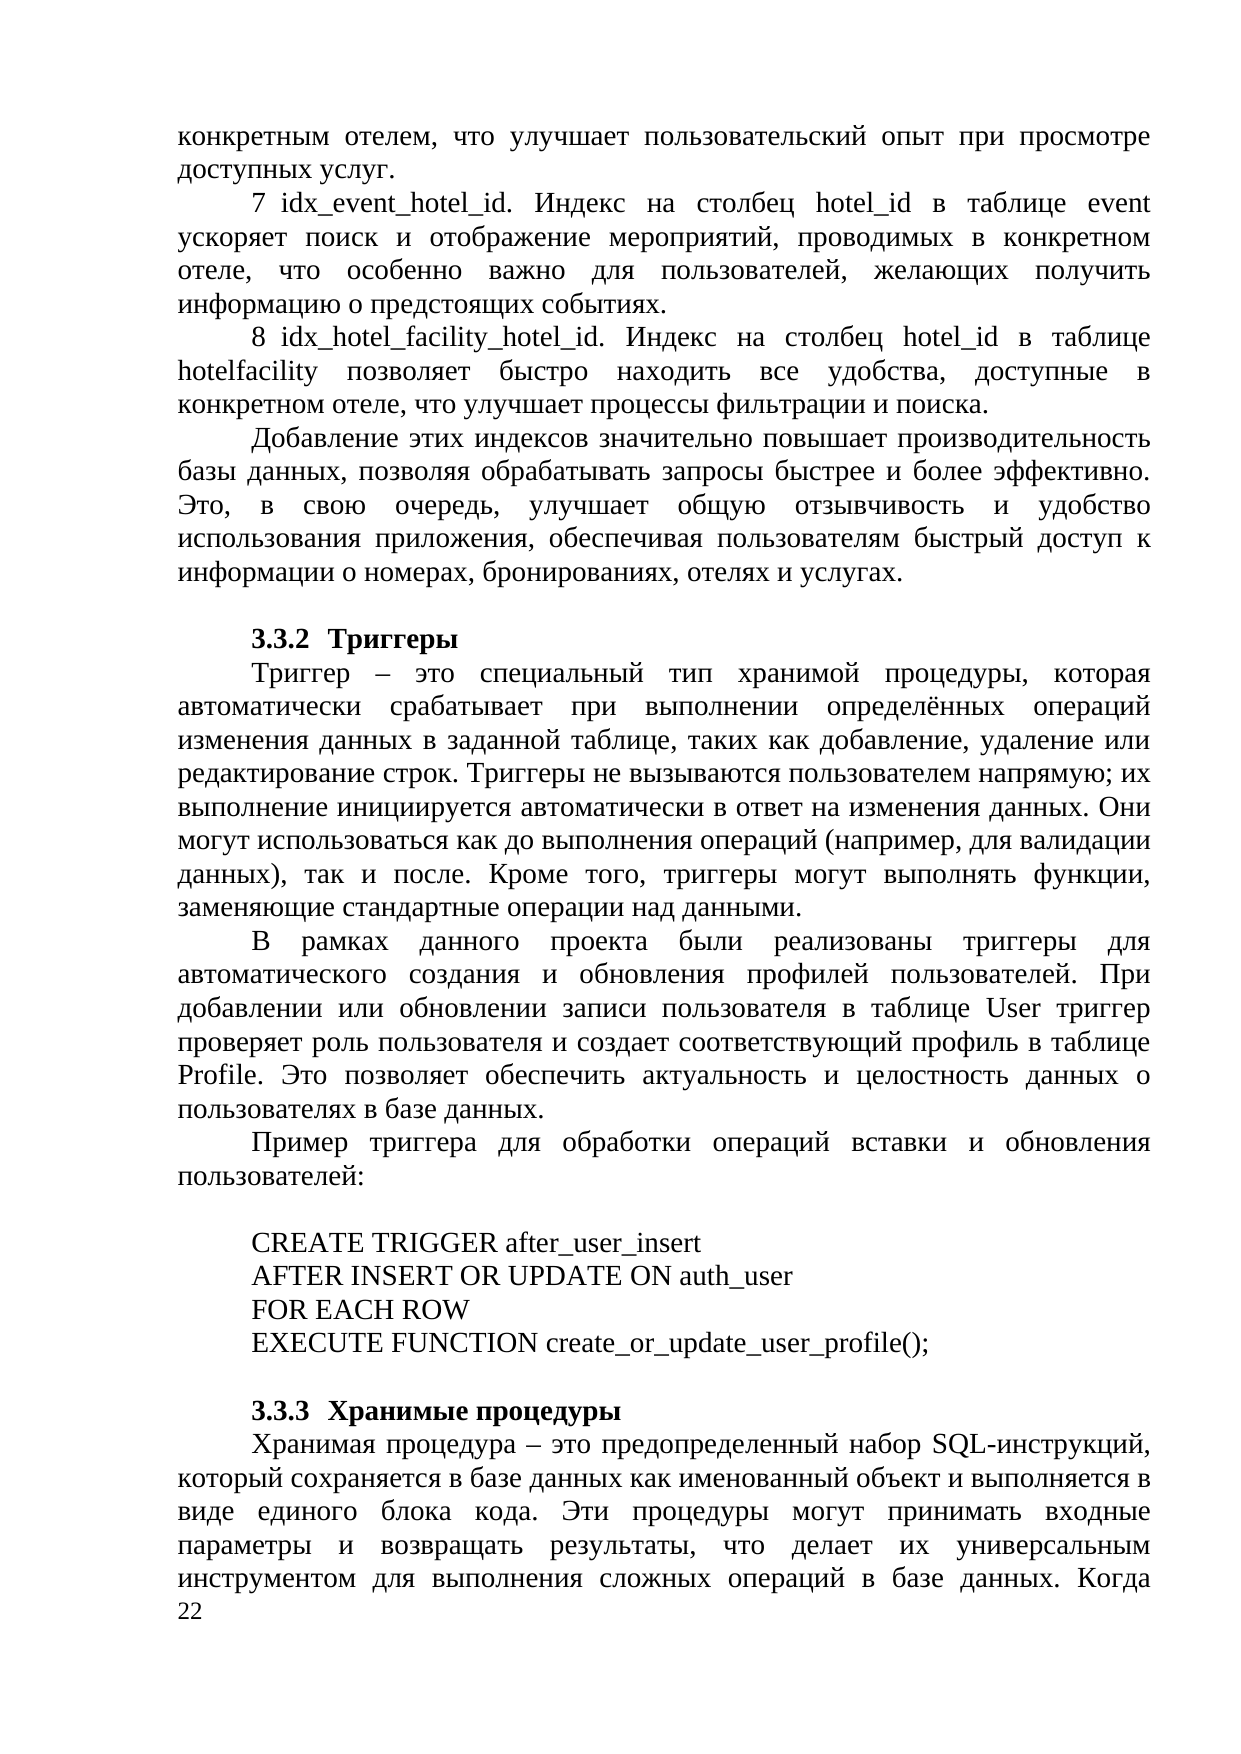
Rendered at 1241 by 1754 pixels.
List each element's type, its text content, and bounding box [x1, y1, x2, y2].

list idx_event_hotel_id. Индекс на столбец hotel_id в таблице event ускоряет поиск и отображение мероприятий, проводимых в конкретном отеле, что особенно важно для пользователей, желающих получить информацию о предстоящих событиях. [177, 185, 1152, 319]
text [177, 1426, 1152, 1594]
text Добавление этих индексов значительно повышает производительность базы данных, позволяя обрабатывать запросы быстрее и более эффективно. Это, в свою очередь, улучшает общую отзывчивость и удобство использования приложения, обеспечивая пользователям быстрый доступ к информации о номерах, бронированиях, отелях и услугах. [177, 420, 1152, 588]
list idx_hotel_facility_hotel_id. Индекс на столбец hotel_id в таблице hotelfacility позволяет быстро находить все удобства, доступные в конкретном отеле, что улучшает процессы фильтрации и поиска. [177, 319, 1152, 420]
subtitle Триггеры [177, 621, 1152, 655]
subtitle Хранимые процедуры [177, 1393, 1152, 1426]
text AFTER INSERT OR UPDATE ON auth_user [177, 1258, 1152, 1292]
text FOR EACH ROW [177, 1292, 1152, 1326]
text Триггер – это специальный тип хранимой процедуры, которая автоматически срабатывает при выполнении определённых операций изменения данных в заданной таблице, таких как добавление, удаление или редактирование строк. Триггеры не вызываются пользователем напрямую; их выполнение инициируется автоматически в ответ на изменения данных. Они могут использоваться как до выполнения операций (например, для валидации данных), так и после. Кроме того, триггеры могут выполнять функции, заменяющие стандартные операции над данными. [177, 655, 1152, 923]
text Пример триггера для обработки операций вставки и обновления пользователей: [177, 1124, 1152, 1191]
text EXECUTE FUNCTION create_or_update_user_profile(); [177, 1326, 1152, 1359]
text CREATE TRIGGER after_user_insert [177, 1225, 1152, 1258]
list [177, 118, 1152, 185]
text В рамках данного проекта были реализованы триггеры для автоматического создания и обновления профилей пользователей. При добавлении или обновлении записи пользователя в таблице User триггер проверяет роль пользователя и создает соответствующий профиль в таблице Profile. Это позволяет обеспечить актуальность и целостность данных о пользователях в базе данных. [177, 923, 1152, 1124]
